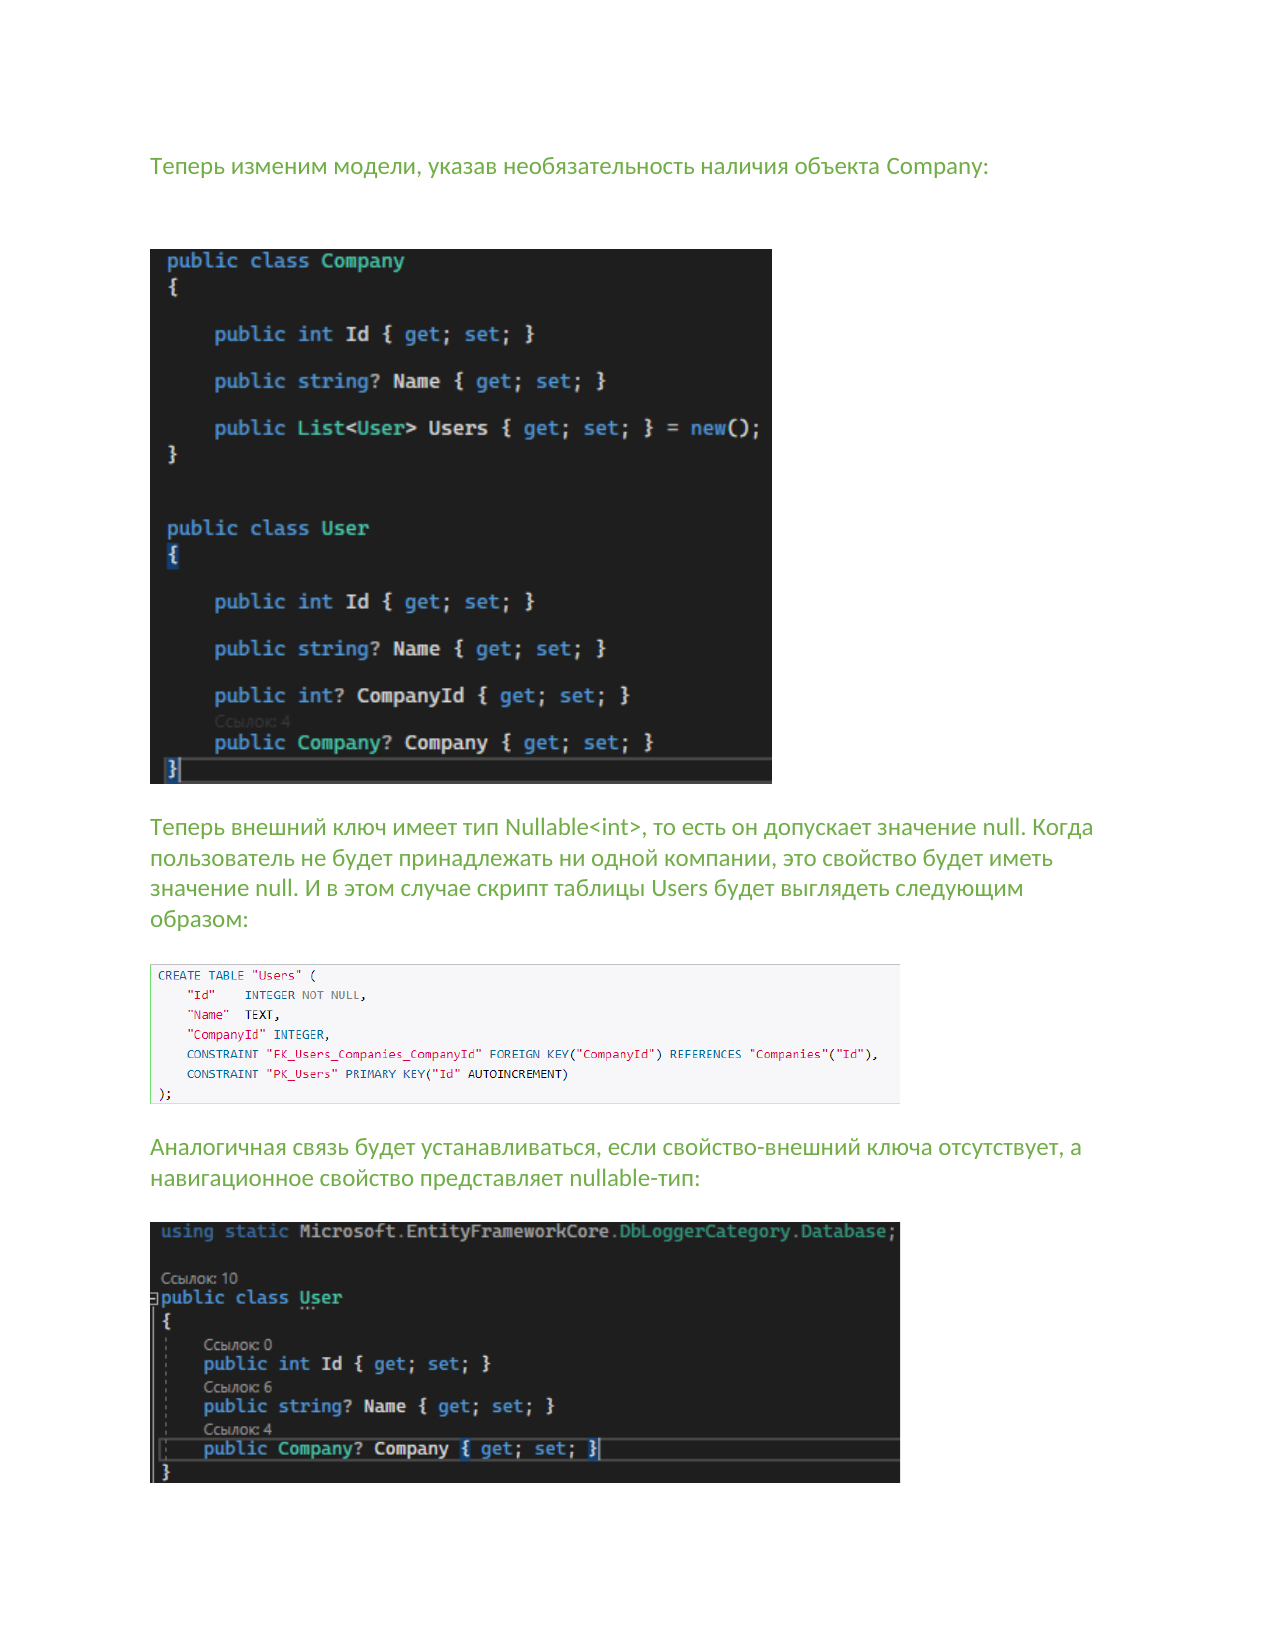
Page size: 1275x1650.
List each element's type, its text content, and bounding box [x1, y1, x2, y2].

text Теперь внешний ключ имеет тип Nullable<int>, то есть он допускает значение null. Когда пользователь не будет принадлежать ни одной компании, это свойство будет иметь значение null. И в этом случае скрипт таблицы Users будет выглядеть следующим образом: [150, 812, 1125, 934]
picture [150, 249, 772, 784]
picture [150, 1222, 901, 1483]
text Теперь изменим модели, указав необязательность наличия объекта Company: [150, 150, 1125, 181]
text Аналогичная связь будет устанавливаться, если свойство-внешний ключа отсутствует, а навигационное свойство представляет nullable-тип: [150, 1131, 1125, 1192]
picture [150, 964, 901, 1104]
